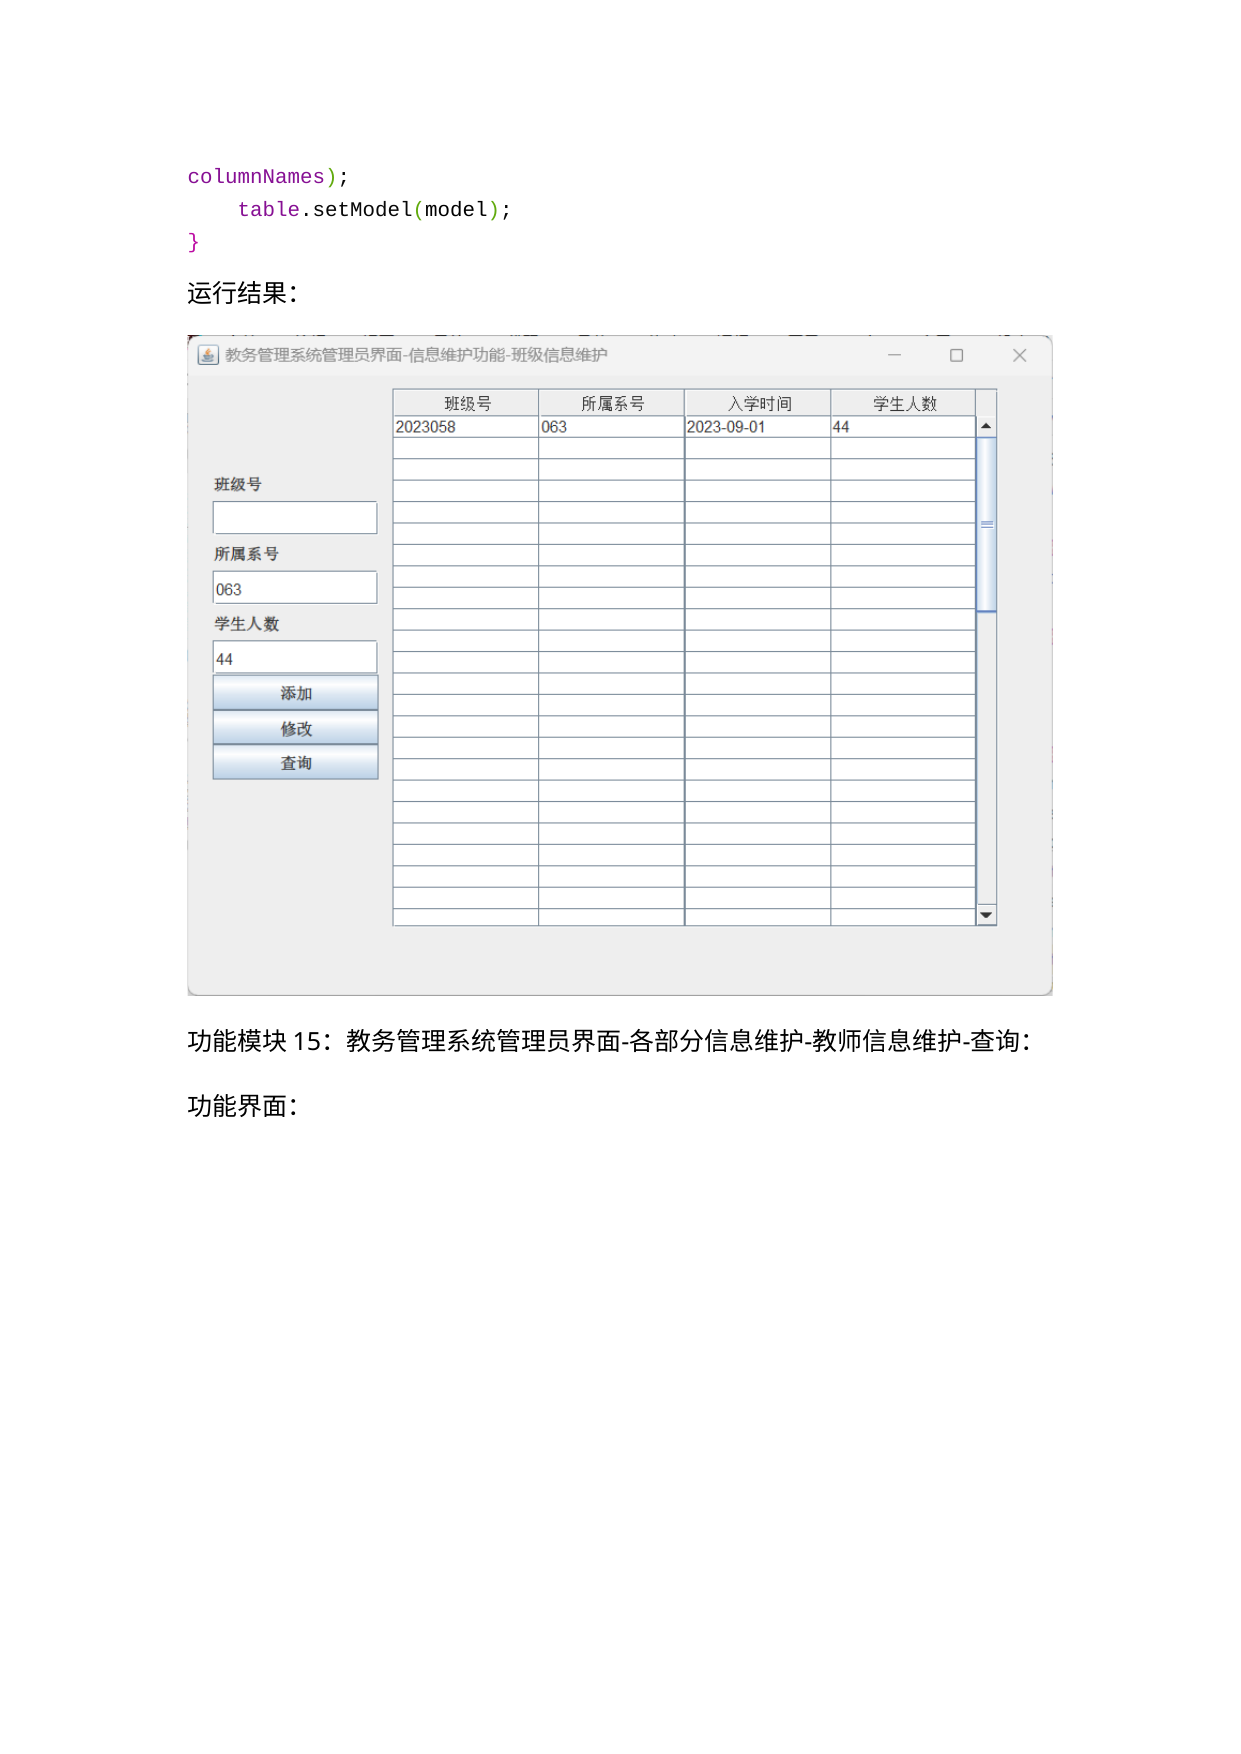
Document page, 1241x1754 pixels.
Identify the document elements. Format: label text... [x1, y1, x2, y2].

picture [187, 335, 1053, 996]
text 运行结果： [187, 259, 1053, 324]
text 功能模块15：教务管理系统管理员界面-各部分信息维护-教师信息维护-查询： [187, 1007, 1053, 1072]
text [187, 162, 1053, 259]
text 功能界面： [187, 1072, 1053, 1137]
